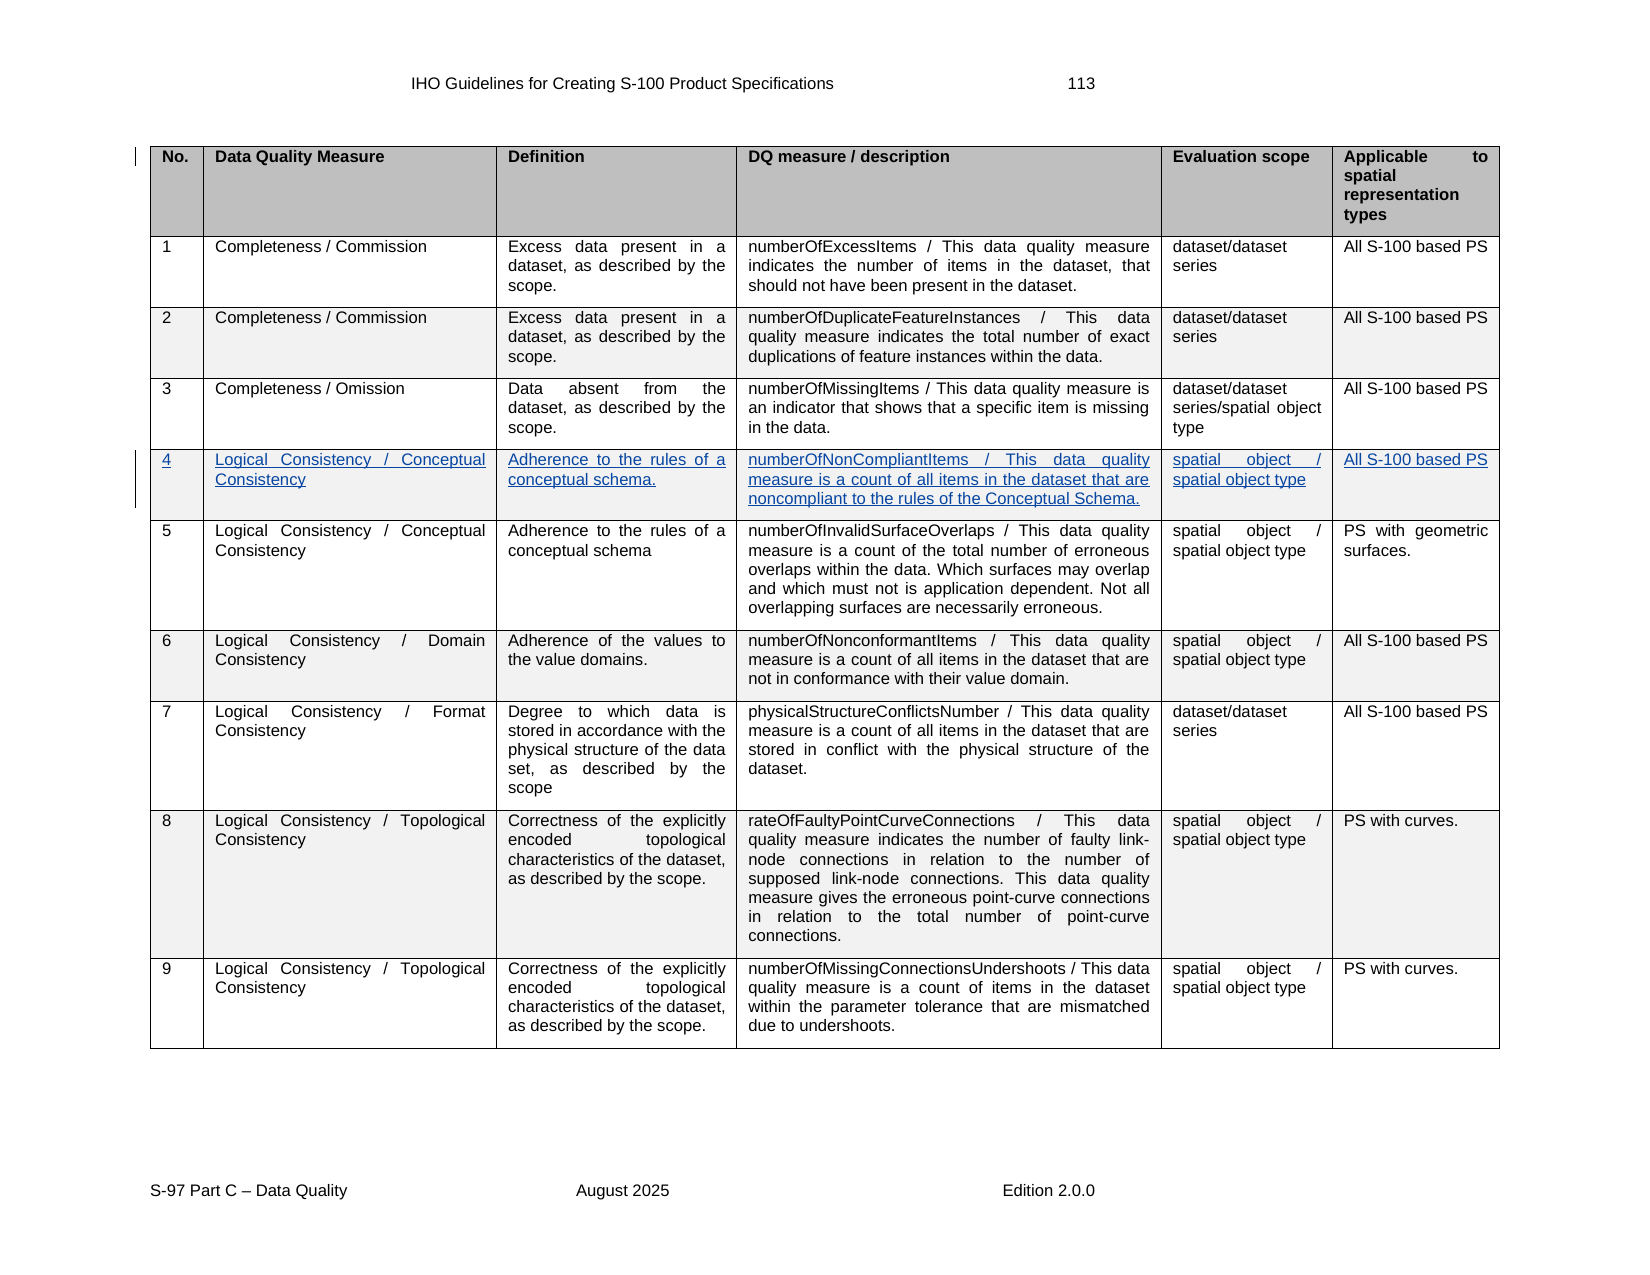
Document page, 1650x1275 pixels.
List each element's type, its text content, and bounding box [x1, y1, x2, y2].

table_cell spatial object / spatial object type [1162, 959, 1332, 1048]
table_cell 6 [151, 631, 203, 701]
table_cell Logical Consistency / Topological Consistency [204, 811, 496, 958]
table_cell [151, 450, 203, 520]
table_cell spatial object / spatial object type [1162, 521, 1332, 629]
table_cell numberOfNonconformantItems / This data quality measure is a count of all items in the dataset that are not in conformance with their value domain. [737, 631, 1161, 701]
table_cell Data absent from the dataset, as described by the scope. [497, 379, 736, 449]
table_cell 5 [151, 521, 203, 629]
table_cell spatial object / spatial object type [1162, 811, 1332, 958]
table_cell numberOfInvalidSurfaceOverlaps / This data quality measure is a count of the total number of erroneous overlaps within the data. Which surfaces may overlap and which must not is application dependent. Not all overlapping surfaces are necessarily erroneous. [737, 521, 1161, 629]
table_cell numberOfDuplicateFeatureInstances / This data quality measure indicates the total number of exact duplications of feature instances within the data. [737, 308, 1161, 378]
table_cell Excess data present in a dataset, as described by the scope. [497, 237, 736, 307]
table_cell Logical Consistency / Domain Consistency [204, 631, 496, 701]
table_cell 1 [151, 237, 203, 307]
table_cell [204, 450, 496, 520]
table_cell All S-100 based PS [1333, 308, 1499, 378]
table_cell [497, 959, 736, 1048]
table_cell Logical Consistency / Format Consistency [204, 702, 496, 810]
table_header Applicable to spatial representation types [1333, 147, 1499, 236]
table_cell dataset/dataset series [1162, 702, 1332, 810]
table_cell 8 [151, 811, 203, 958]
table_cell rateOfFaultyPointCurveConnections / This data quality measure indicates the number of faulty link-node connections in relation to the number of supposed link-node connections. This data quality measure gives the erroneous point-curve connections in relation to the total number of point-curve connections. [737, 811, 1161, 958]
table_cell Adherence of the values to the value domains. [497, 631, 736, 701]
table_cell PS with curves. [1333, 811, 1499, 958]
table_cell numberOfMissingItems / This data quality measure is an indicator that shows that a specific item is missing in the data. [737, 379, 1161, 449]
table_header DQ measure / description [737, 147, 1161, 236]
table_cell 9 [151, 959, 203, 1048]
table_cell [1162, 450, 1332, 520]
table_cell Correctness of the explicitly encoded topological characteristics of the dataset, as described by the scope. [497, 811, 736, 958]
table_cell All S-100 based PS [1333, 379, 1499, 449]
table_cell numberOfMissingConnectionsUndershoots / This data quality measure is a count of items in the dataset within the parameter tolerance that are mismatched due to undershoots. [737, 959, 1161, 1048]
table_cell [1333, 450, 1499, 520]
table_cell PS with geometric surfaces. [1333, 521, 1499, 629]
table_cell All S-100 based PS [1333, 631, 1499, 701]
table_cell [737, 450, 1161, 520]
table_cell dataset/dataset series [1162, 237, 1332, 307]
table_cell [497, 450, 736, 520]
table_cell 3 [151, 379, 203, 449]
table_cell dataset/dataset series/spatial object type [1162, 379, 1332, 449]
table_cell Adherence to the rules of a conceptual schema [497, 521, 736, 629]
table_cell physicalStructureConflictsNumber / This data quality measure is a count of all items in the dataset that are stored in conflict with the physical structure of the dataset. [737, 702, 1161, 810]
table_header No. [151, 147, 203, 236]
table_cell Excess data present in a dataset, as described by the scope. [497, 308, 736, 378]
table_cell PS with curves. [1333, 959, 1499, 1048]
table_cell All S-100 based PS [1333, 237, 1499, 307]
table_header Data Quality Measure [204, 147, 496, 236]
table_cell Completeness / Commission [204, 308, 496, 378]
table_cell Completeness / Omission [204, 379, 496, 449]
table_cell Completeness / Commission [204, 237, 496, 307]
table_cell spatial object / spatial object type [1162, 631, 1332, 701]
table_cell All S-100 based PS [1333, 702, 1499, 810]
table_cell Logical Consistency / Conceptual Consistency [204, 521, 496, 629]
table_cell dataset/dataset series [1162, 308, 1332, 378]
table_cell 7 [151, 702, 203, 810]
table_cell Degree to which data is stored in accordance with the physical structure of the data set, as described by the scope [497, 702, 736, 810]
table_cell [204, 959, 496, 1048]
table_cell 2 [151, 308, 203, 378]
table_header Definition [497, 147, 736, 236]
table_header Evaluation scope [1162, 147, 1332, 236]
table_cell numberOfExcessItems / This data quality measure indicates the number of items in the dataset, that should not have been present in the dataset. [737, 237, 1161, 307]
